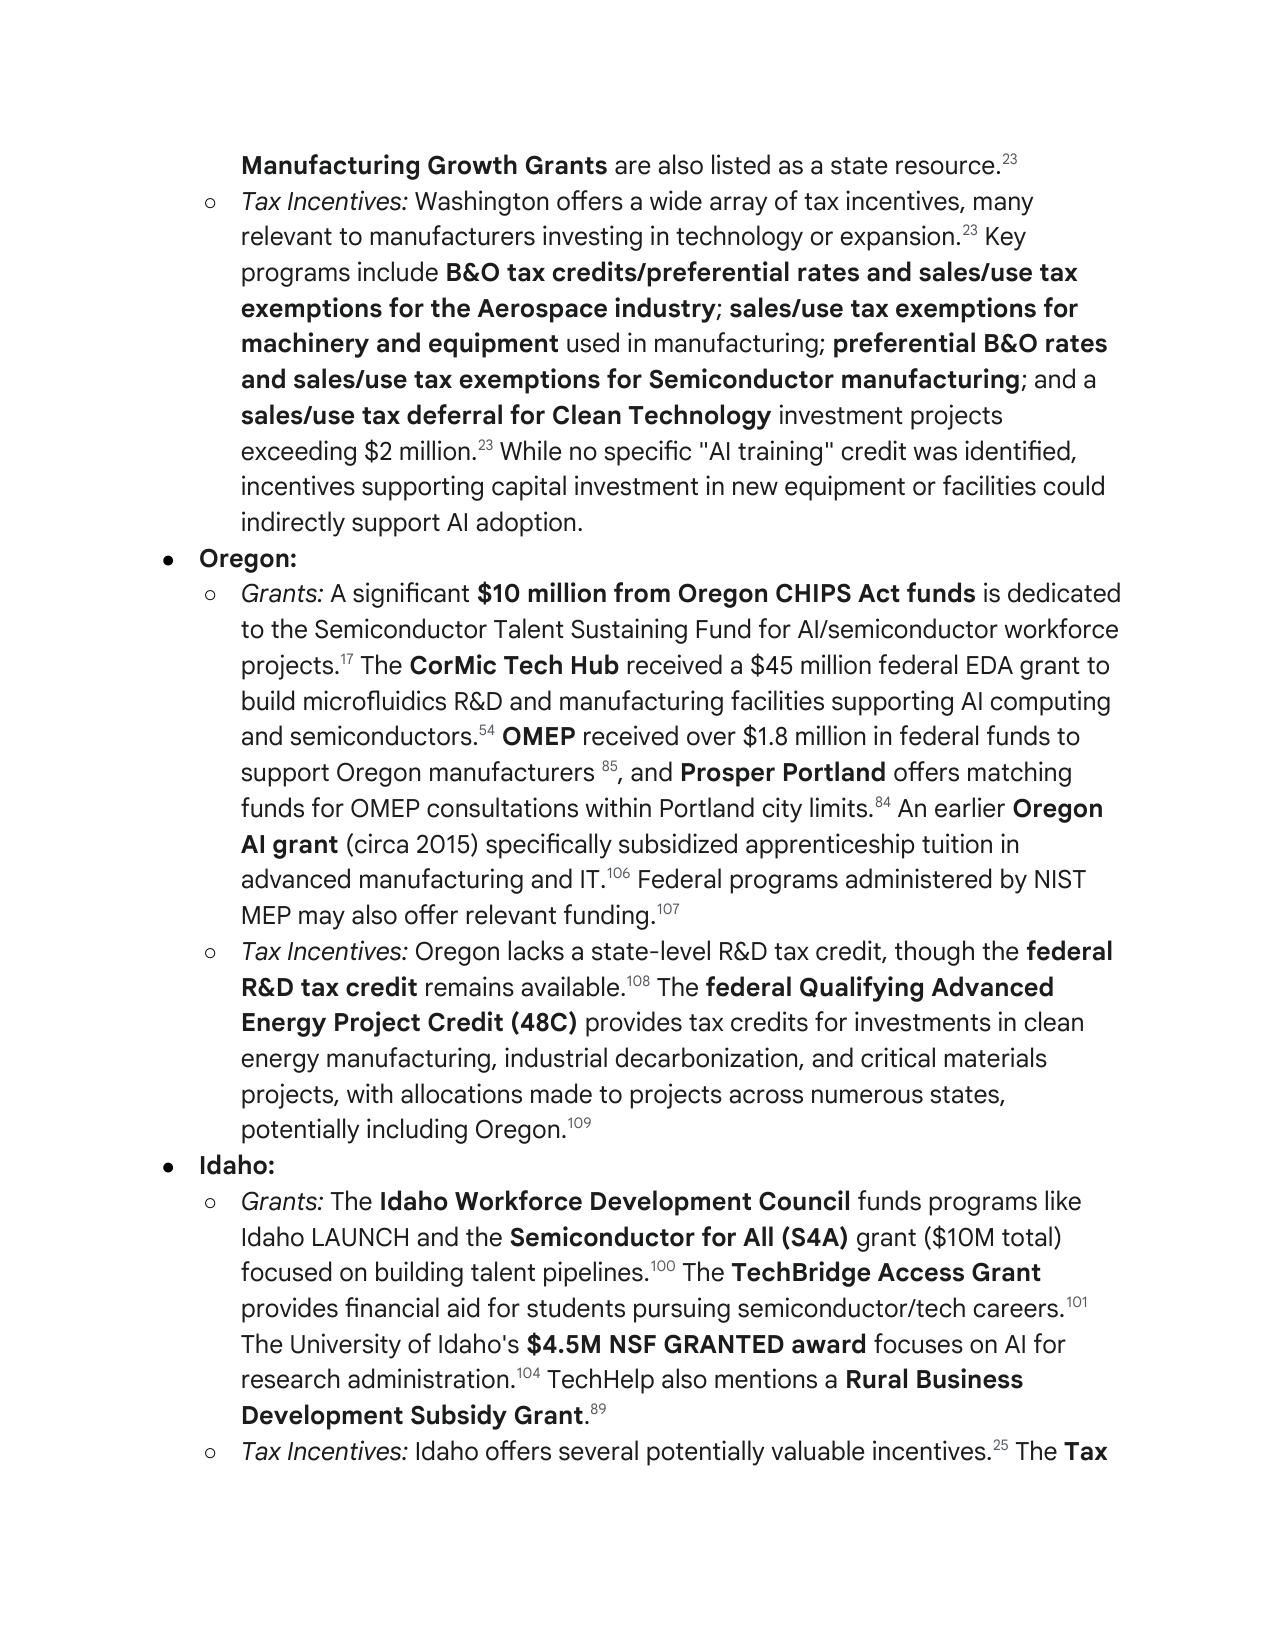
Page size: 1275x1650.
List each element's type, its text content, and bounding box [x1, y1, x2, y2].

list Grants: A significant $10 million from Oregon CHIPS Act funds is dedicated to the Semiconductor Talent Sustaining Fund for AI/semiconductor workforce projects.17 The CorMic Tech Hub received a $45 million federal EDA grant to build microfluidics R&D and manufacturing facilities supporting AI computing and semiconductors.54 OMEP received over $1.8 million in federal funds to support Oregon manufacturers 85, and Prosper Portland offers matching funds for OMEP consultations within Portland city limits.84 An earlier Oregon AI grant (circa 2015) specifically subsidized apprenticeship tuition in advanced manufacturing and IT.106 Federal programs administered by NIST MEP may also offer relevant funding.107 [203, 579, 1125, 932]
list Tax Incentives: Oregon lacks a state-level R&D tax credit, though the federal R&D tax credit remains available.108 The federal Qualifying Advanced Energy Project Credit (48C) provides tax credits for investments in clean energy manufacturing, industrial decarbonization, and critical materials projects, with allocations made to projects across numerous states, potentially including Oregon.109 [203, 936, 1125, 1146]
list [203, 150, 1125, 181]
list Grants: The Idaho Workforce Development Council funds programs like Idaho LAUNCH and the Semiconductor for All (S4A) grant ($10M total) focused on building talent pipelines.100 The TechBridge Access Grant provides financial aid for students pursuing semiconductor/tech careers.101 The University of Idaho's $4.5M NSF GRANTED award focuses on AI for research administration.104 TechHelp also mentions a Rural Business Development Subsidy Grant.89 [203, 1186, 1125, 1432]
list Oregon: [161, 543, 1125, 574]
list Idaho: [161, 1150, 1125, 1182]
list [203, 1436, 1125, 1468]
list Tax Incentives: Washington offers a wide array of tax incentives, many relevant to manufacturers investing in technology or expansion.23 Key programs include B&O tax credits/preferential rates and sales/use tax exemptions for the Aerospace industry; sales/use tax exemptions for machinery and equipment used in manufacturing; preferential B&O rates and sales/use tax exemptions for Semiconductor manufacturing; and a sales/use tax deferral for Clean Technology investment projects exceeding $2 million.23 While no specific "AI training" credit was identified, incentives supporting capital investment in new equipment or facilities could indirectly support AI adoption. [203, 186, 1125, 539]
